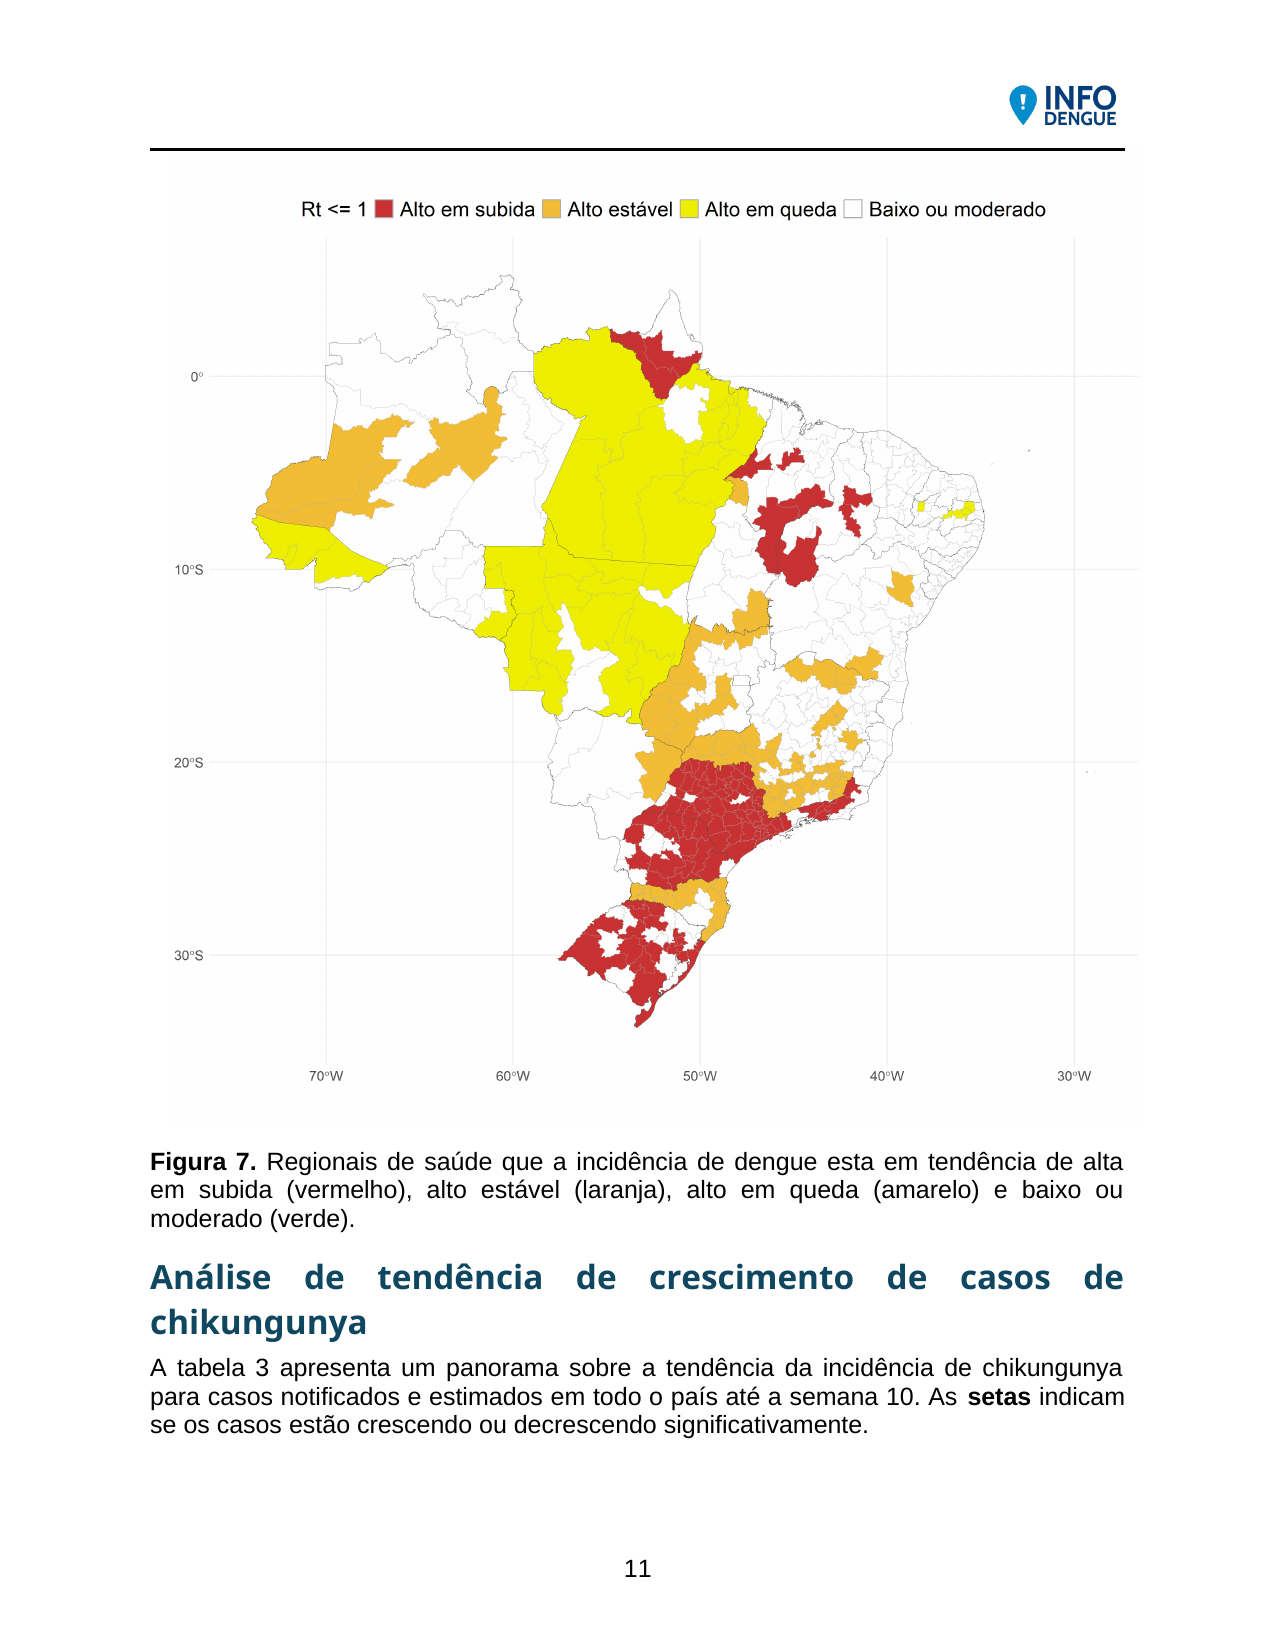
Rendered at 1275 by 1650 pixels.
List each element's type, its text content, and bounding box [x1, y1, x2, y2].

text Figura 7. Regionais de saúde que a incidência de dengue esta em tendência de alta em subida (vermelho), alto estável (laranja), alto em queda (amarelo) e baixo ou moderado (verde). [150, 1147, 1125, 1233]
picture [168, 150, 1144, 1126]
text A tabela 3 apresenta um panorama sobre a tendência da incidência de chikungunya para casos notificados e estimados em todo o país até a semana 10. As setas indicam se os casos estão crescendo ou decrescendo significativamente. [150, 1353, 1125, 1439]
picture [1000, 75, 1125, 136]
subtitle Análise de tendência de crescimento de casos de chikungunya [150, 1254, 1125, 1344]
